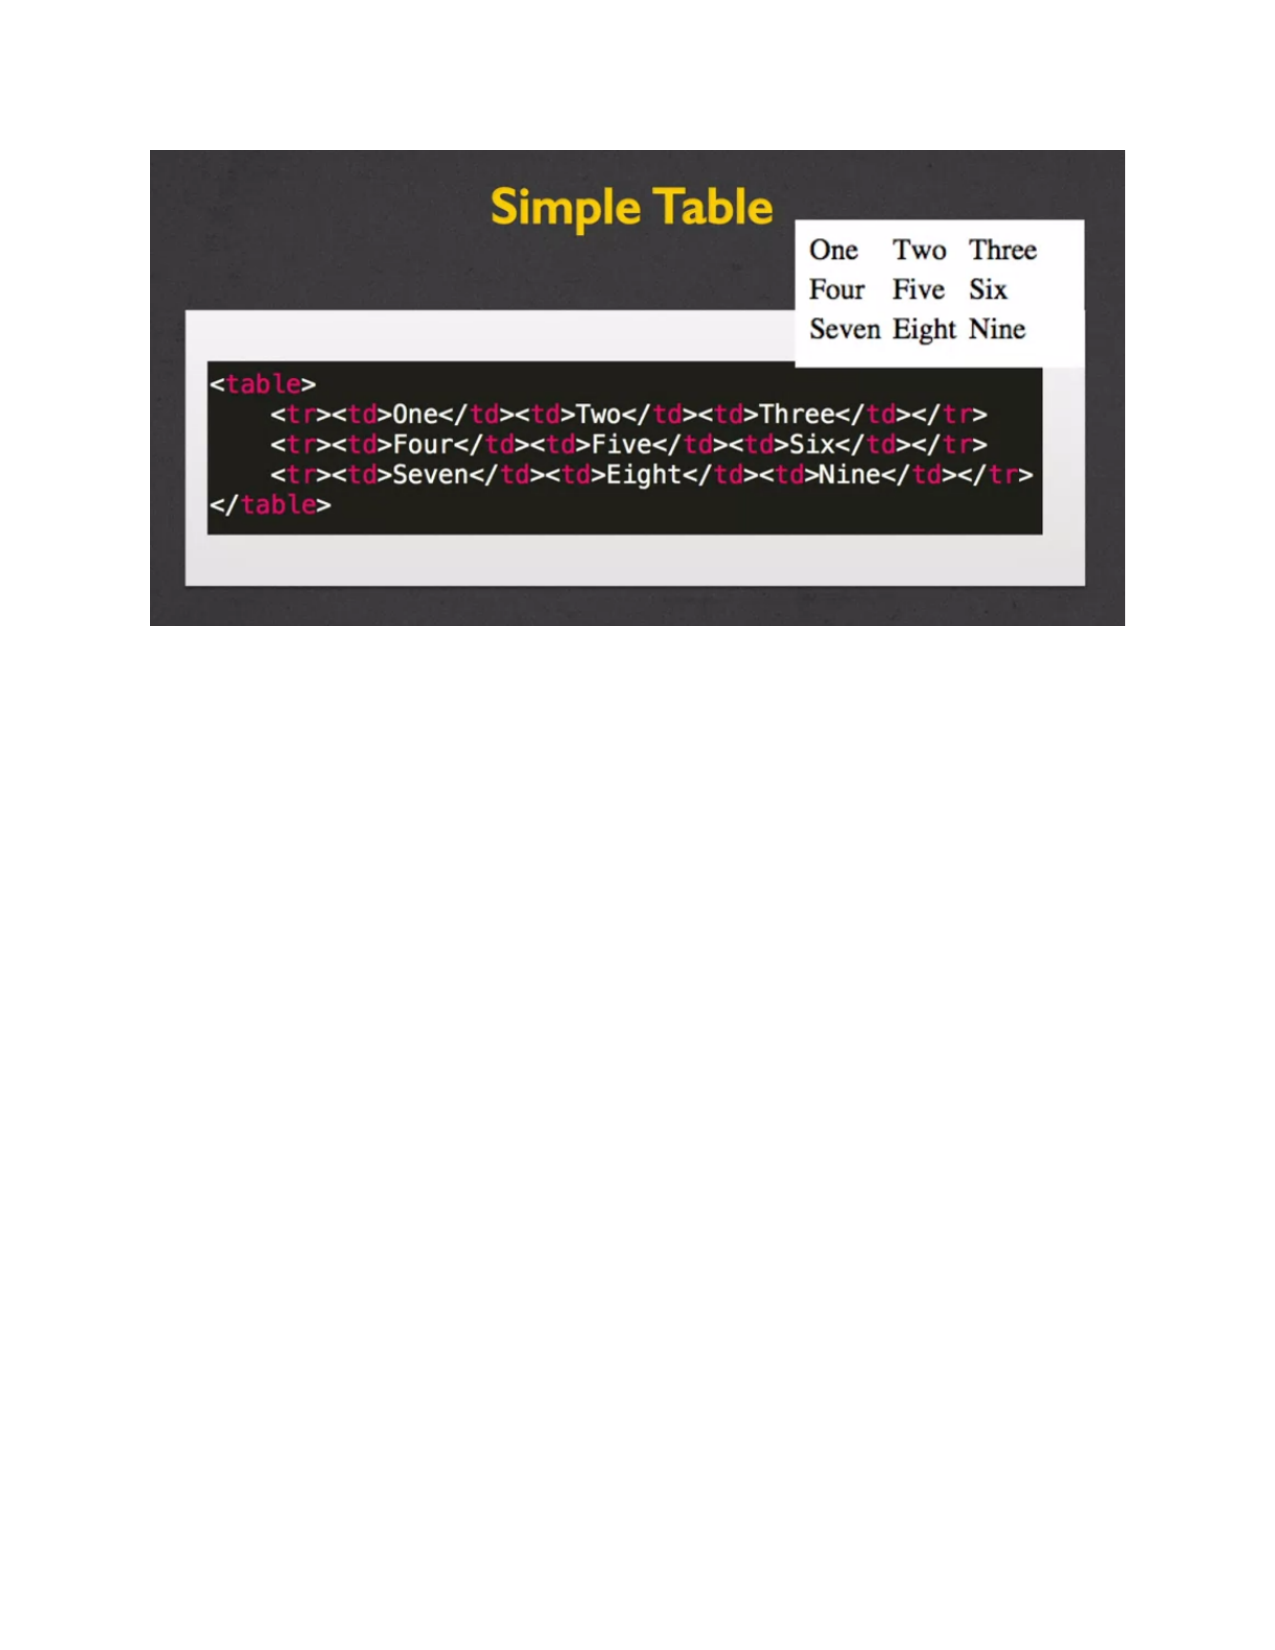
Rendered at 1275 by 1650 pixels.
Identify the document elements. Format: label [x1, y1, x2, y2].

picture [150, 150, 1125, 626]
